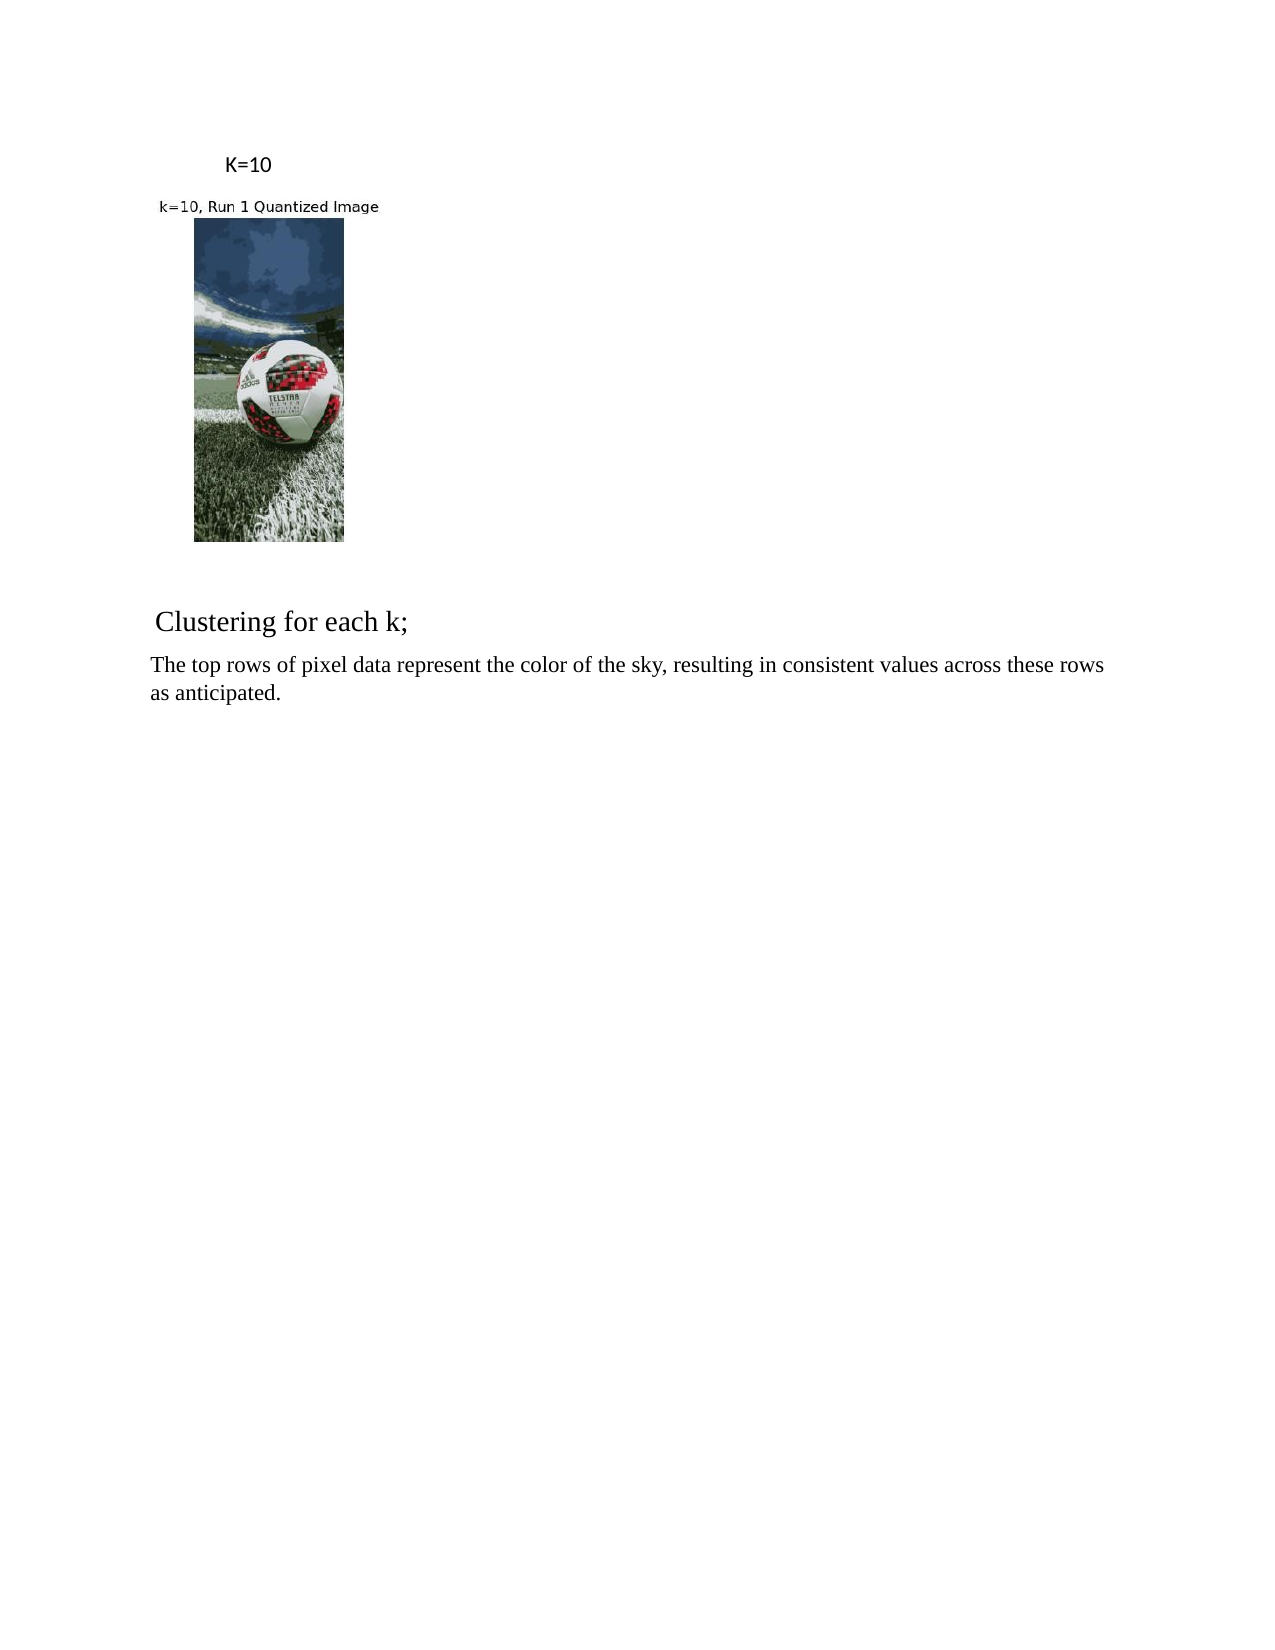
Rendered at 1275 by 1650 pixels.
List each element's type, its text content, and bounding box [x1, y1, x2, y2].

picture [150, 192, 387, 550]
text K=10 [225, 150, 1125, 178]
text The top rows of pixel data represent the color of the sky, resulting in consistent values across these rows as anticipated. [150, 651, 1125, 706]
subtitle Clustering for each k; [148, 604, 1125, 638]
